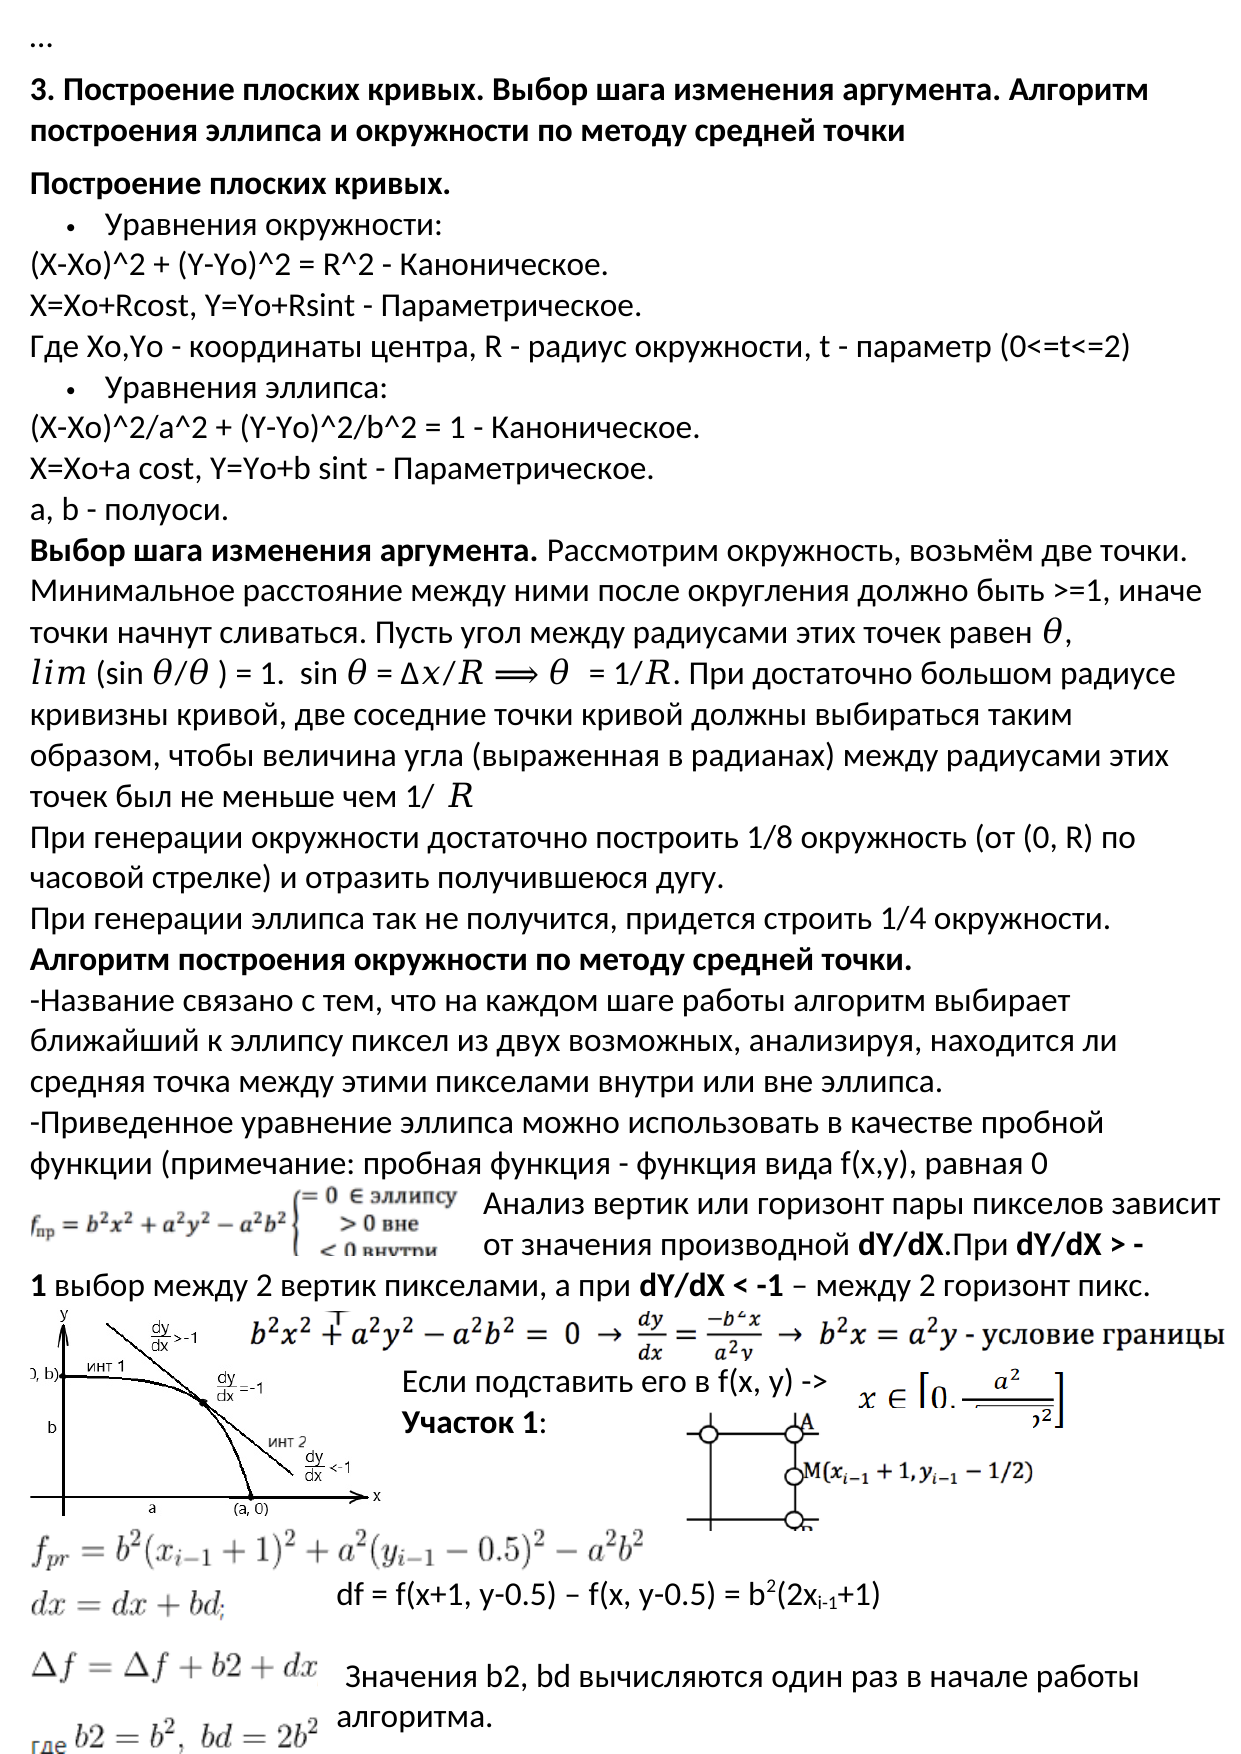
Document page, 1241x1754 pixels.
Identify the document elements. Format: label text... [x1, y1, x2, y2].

picture [29, 1590, 318, 1751]
text Значения b2, bd вычисляются один раз в начале работы алгоритма. [318, 1627, 1226, 1709]
text Алгоритм построения окружности по методу средней точки. [29, 885, 1226, 926]
text -Приведенное уравнение эллипса можно использовать в качестве пробной функции (примечание: пробная функция - функция вида f(x,y), равная 0 [29, 1048, 1226, 1129]
text X=Xo+a cost, Y=Yo+b sint - Параметрическое. [29, 394, 1226, 434]
picture [858, 1309, 1068, 1378]
text образом, чтобы величина угла (выраженная в радианах) между радиусами этих точек был не меньше чем 1/ 𝑅 [29, 680, 1226, 763]
picture [29, 1495, 657, 1546]
list Уравнения эллипса: [67, 312, 1226, 353]
text 𝑙𝑖𝑚 (sin 𝜃/𝜃 ) = 1. sin 𝜃 = ∆𝑥/𝑅 ⟹ 𝜃 = 1/𝑅. При достаточно большом радиусе кривизны кривой, две соседние точки кривой должны выбираться таким [29, 598, 1226, 680]
text Построение плоских кривых. [29, 109, 1226, 149]
text Если подставить его в f(x, y) -> [29, 1251, 1226, 1373]
text (X-Xo)^2 + (Y-Yo)^2 = R^2 - Каноническое. [29, 190, 1226, 231]
picture [29, 1130, 463, 1201]
text Выбор шага изменения аргумента. Рассмотрим окружность, возьмём две точки. Минимальное расстояние между ними после округления должно быть >=1, иначе точки начнут сливаться. Пусть угол между радиусами этих точек равен 𝜃, [29, 475, 1226, 598]
text df = f(x+1, y-0.5) – f(x, y-0.5) = b2(2xi-1+1) [29, 1546, 1226, 1586]
text -Название связано с тем, что на каждом шаге работы алгоритм выбирает ближайший к эллипсу пиксел из двух возможных, анализируя, находится ли средняя точка между этими пикселами внутри или вне эллипса. [29, 926, 1226, 1048]
text (X-Xo)^2/a^2 + (Y-Yo)^2/b^2 = 1 - Каноническое. [29, 353, 1226, 394]
subtitle 3. Построение плоских кривых. Выбор шага изменения аргумента. Алгоритм построения эллипса и окружности по методу средней точки [29, 15, 1226, 96]
text X=Xo+Rcost, Y=Yo+Rsint - Параметрическое. [29, 231, 1226, 272]
text При генерации эллипса так не получится, придется строить 1/4 окружности. [29, 844, 1226, 885]
text Анализ вертик или горизонт пары пикселов зависит от значения производной dY/dX.При dY/dX > -1 выбор между 2 вертик пикселами, а при dY/dX < -1 – между 2 горизонт пикс. [29, 1129, 1226, 1251]
text Где Xo,Yo - координаты центра, R - радиус окружности, t - параметр (0<=t<=2) [29, 272, 1226, 312]
text При генерации окружности достаточно построить 1/8 окружность (от (0, R) по часовой стрелке) и отразить получившеюся дугу. [29, 763, 1226, 844]
text Участок 1: [383, 1373, 1226, 1414]
text a, b - полуоси. [29, 434, 1226, 475]
picture [682, 1380, 1033, 1503]
picture [29, 1252, 1225, 1462]
list Уравнения окружности: [67, 149, 1226, 190]
